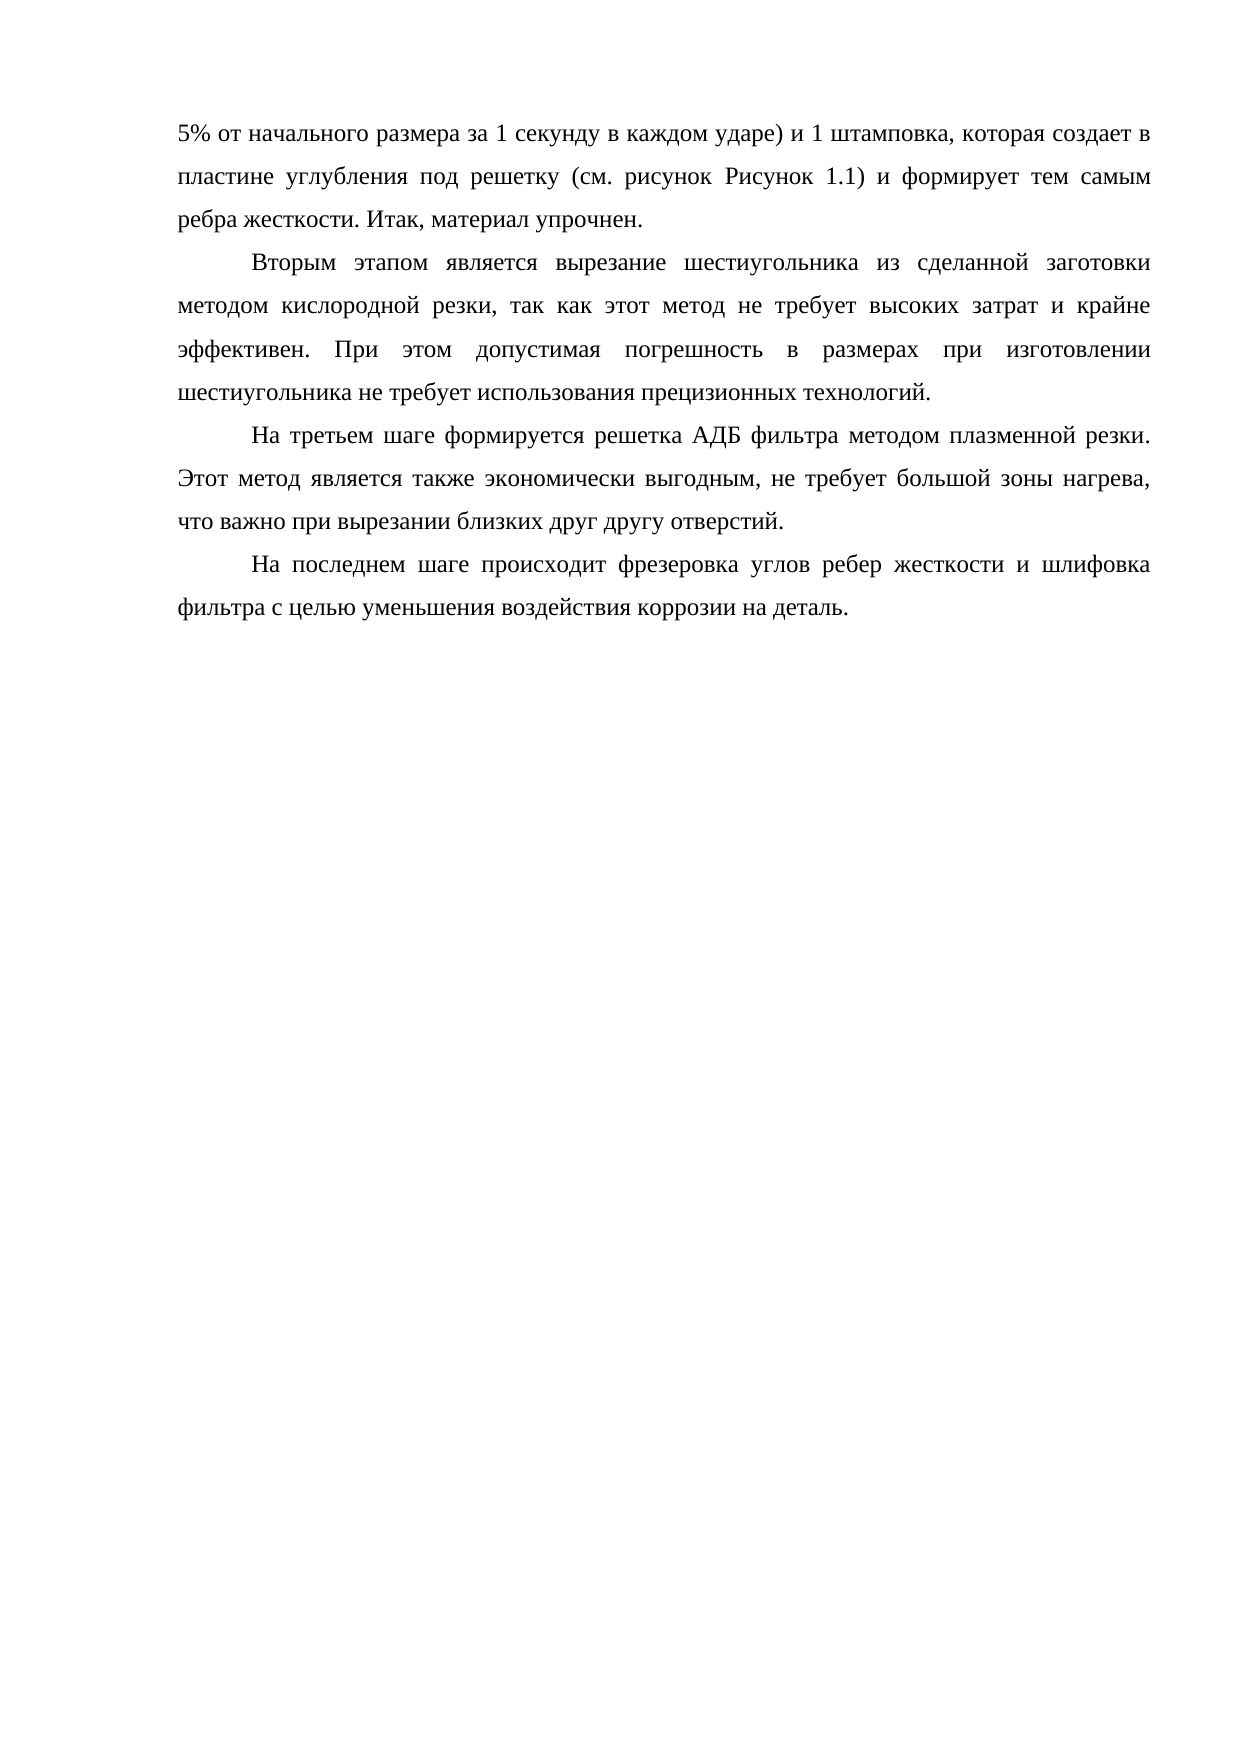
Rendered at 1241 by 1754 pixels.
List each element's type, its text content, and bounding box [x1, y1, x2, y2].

text На третьем шаге формируется решетка АДБ фильтра методом плазменной резки. Этот метод является также экономически выгодным, не требует большой зоны нагрева, что важно при вырезании близких друг другу отверстий. [177, 420, 1152, 535]
text Вторым этапом является вырезание шестиугольника из сделанной заготовки методом кислородной резки, так как этот метод не требует высоких затрат и крайне эффективен. При этом допустимая погрешность в размерах при изготовлении шестиугольника не требует использования прецизионных технологий. [177, 247, 1152, 406]
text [177, 118, 1152, 233]
text На последнем шаге происходит фрезеровка углов ребер жесткости и шлифовка фильтра с целью уменьшения воздействия коррозии на деталь. [177, 549, 1152, 621]
